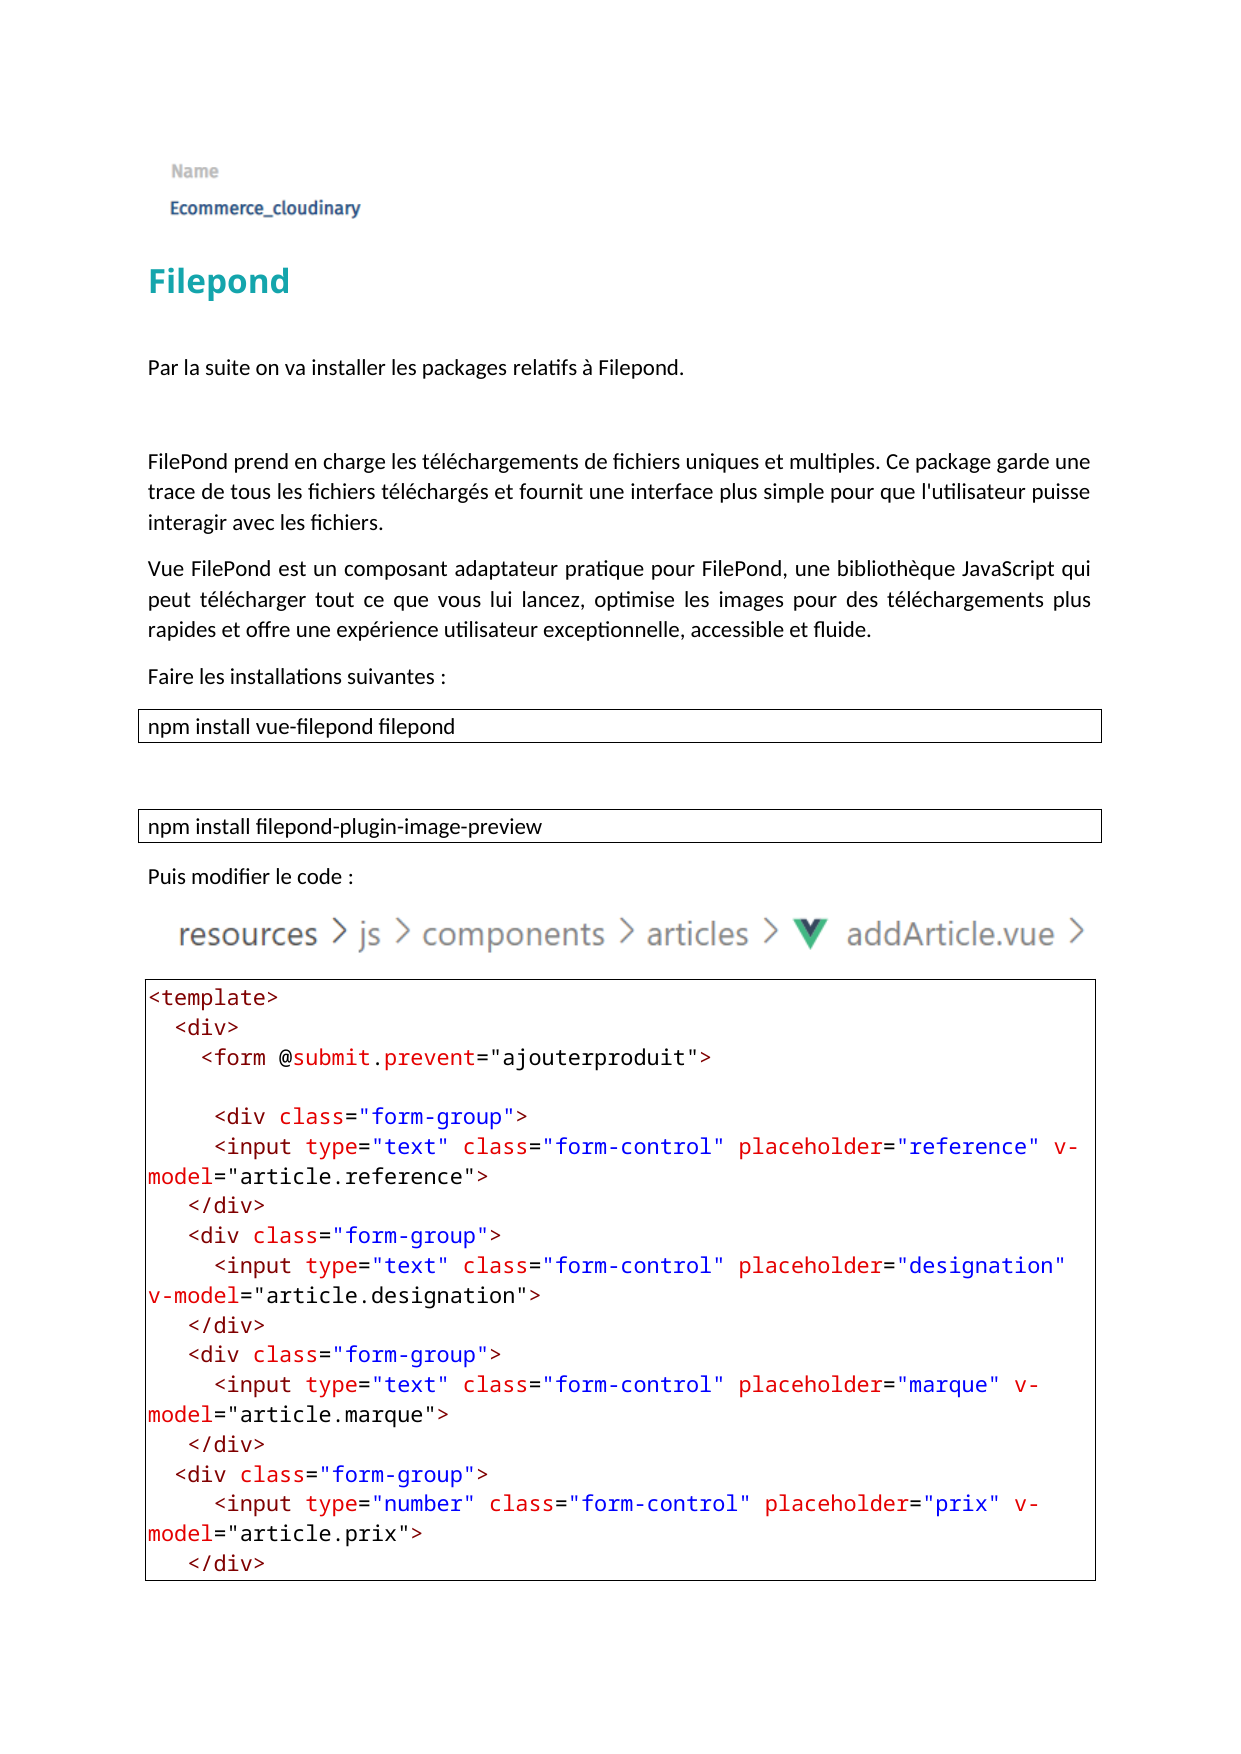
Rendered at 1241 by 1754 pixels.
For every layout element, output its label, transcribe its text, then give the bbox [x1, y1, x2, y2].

text <input type="text" class="form-control" placeholder="marque" v-model="article.marque"> [148, 1369, 1093, 1429]
text Vue FilePond est un composant adaptateur pratique pour FilePond, une bibliothèque JavaScript qui peut télécharger tout ce que vous lui lancez, optimise les images pour des téléchargements plus rapides et offre une expérience utilisateur exceptionnelle, accessible et fluide. [148, 554, 1093, 643]
text <input type="text" class="form-control" placeholder="designation" v-model="article.designation"> [148, 1250, 1093, 1309]
text </div> [146, 1545, 1095, 1580]
text npm install vue-filepond filepond [139, 710, 1101, 742]
text </div> [148, 1429, 1093, 1458]
picture [147, 908, 1093, 960]
text Faire les installations suivantes : [148, 662, 1093, 690]
text npm install filepond-plugin-image-preview [139, 810, 1101, 842]
text <div class="form-group"> [148, 1101, 1093, 1131]
subtitle Filepond [148, 258, 1093, 303]
text FilePond prend en charge les téléchargements de fichiers uniques et multiples. Ce package garde une trace de tous les fichiers téléchargés et fournit une interface plus simple pour que l'utilisateur puisse interagir avec les fichiers. [148, 447, 1093, 536]
text </div> [148, 1309, 1093, 1339]
text Puis modifier le code : [148, 862, 1093, 890]
text <div class="form-group"> [148, 1339, 1093, 1369]
text <div class="form-group"> [148, 1220, 1093, 1250]
text <template> [146, 980, 1095, 1012]
text <input type="text" class="form-control" placeholder="reference" v-model="article.reference"> [148, 1131, 1093, 1190]
text Par la suite on va installer les packages relatifs à Filepond. [148, 353, 1093, 382]
text <form @submit.prevent="ajouterproduit"> [148, 1041, 1093, 1071]
text <div class="form-group"> [148, 1458, 1093, 1488]
picture [147, 147, 372, 239]
text </div> [148, 1190, 1093, 1220]
text <input type="number" class="form-control" placeholder="prix" v-model="article.prix"> [148, 1488, 1093, 1545]
text <div> [148, 1012, 1093, 1041]
